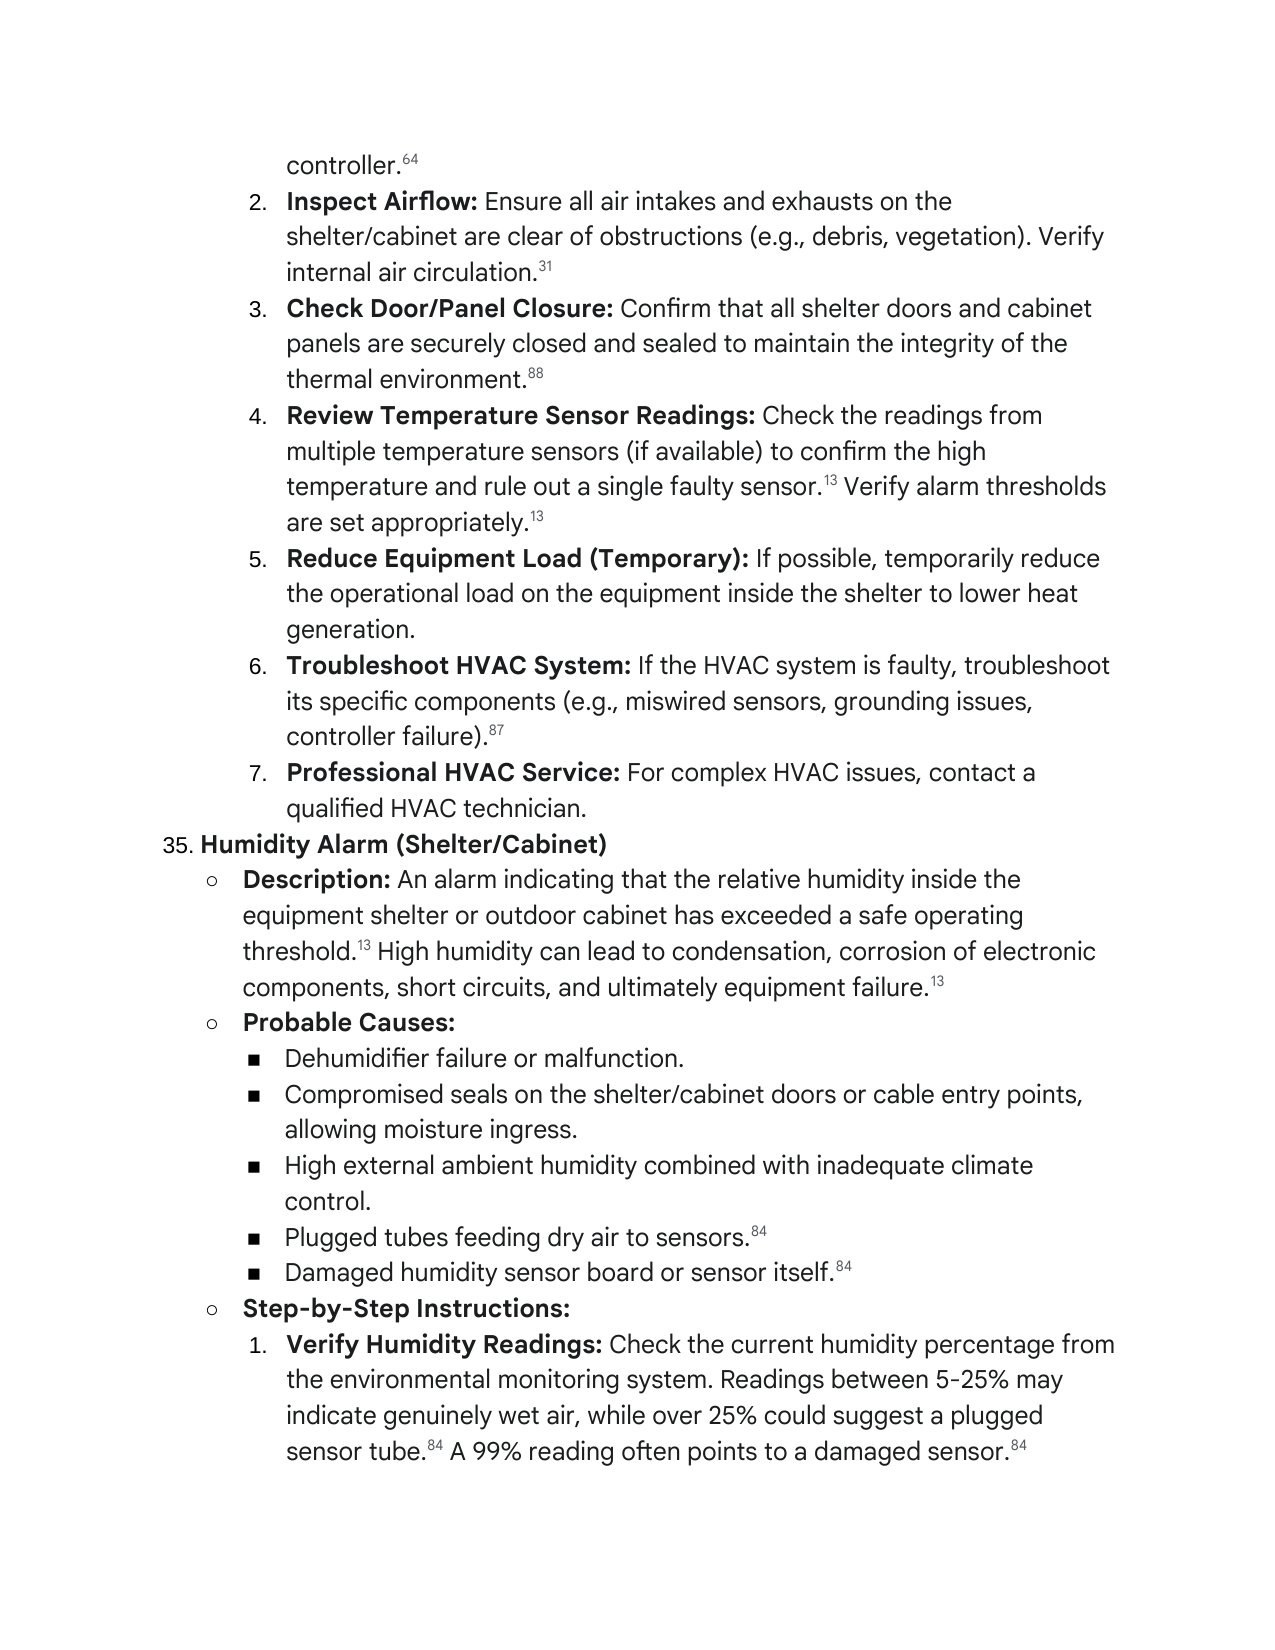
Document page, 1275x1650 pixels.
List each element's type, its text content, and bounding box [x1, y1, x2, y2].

list Professional HVAC Service: For complex HVAC issues, contact a qualified HVAC technician. [248, 757, 1125, 824]
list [248, 150, 1125, 181]
list Check Door/Panel Closure: Confirm that all shelter doors and cabinet panels are securely closed and sealed to maintain the integrity of the thermal environment.88 [248, 293, 1125, 396]
list Probable Causes: [205, 1007, 1125, 1039]
list Verify Humidity Readings: Check the current humidity percentage from the environmental monitoring system. Readings between 5-25% may indicate genuinely wet air, while over 25% could suggest a plugged sensor tube.84 A 99% reading often points to a damaged sensor.84 [248, 1329, 1125, 1468]
list Plugged tubes feeding dry air to sensors.84 [247, 1222, 1125, 1253]
list Dehumidifier failure or malfunction. [247, 1043, 1125, 1074]
list High external ambient humidity combined with inadequate climate control. [247, 1150, 1125, 1217]
list Description: An alarm indicating that the relative humidity inside the equipment shelter or outdoor cabinet has exceeded a safe operating threshold.13 High humidity can lead to condensation, corrosion of electronic components, short circuits, and ultimately equipment failure.13 [205, 864, 1125, 1003]
list Step-by-Step Instructions: [205, 1293, 1125, 1325]
list Compromised seals on the shelter/cabinet doors or cable entry points, allowing moisture ingress. [247, 1079, 1125, 1146]
list Review Temperature Sensor Readings: Check the readings from multiple temperature sensors (if available) to confirm the high temperature and rule out a single faulty sensor.13 Verify alarm thresholds are set appropriately.13 [248, 400, 1125, 539]
list Inspect Airflow: Ensure all air intakes and exhausts on the shelter/cabinet are clear of obstructions (e.g., debris, vegetation). Verify internal air circulation.31 [248, 186, 1125, 288]
list Reduce Equipment Load (Temporary): If possible, temporarily reduce the operational load on the equipment inside the shelter to lower heat generation. [248, 543, 1125, 646]
list Damaged humidity sensor board or sensor itself.84 [247, 1258, 1125, 1289]
list Humidity Alarm (Shelter/Cabinet) [162, 829, 1125, 860]
list Troubleshoot HVAC System: If the HVAC system is faulty, troubleshoot its specific components (e.g., miswired sensors, grounding issues, controller failure).87 [248, 650, 1125, 753]
